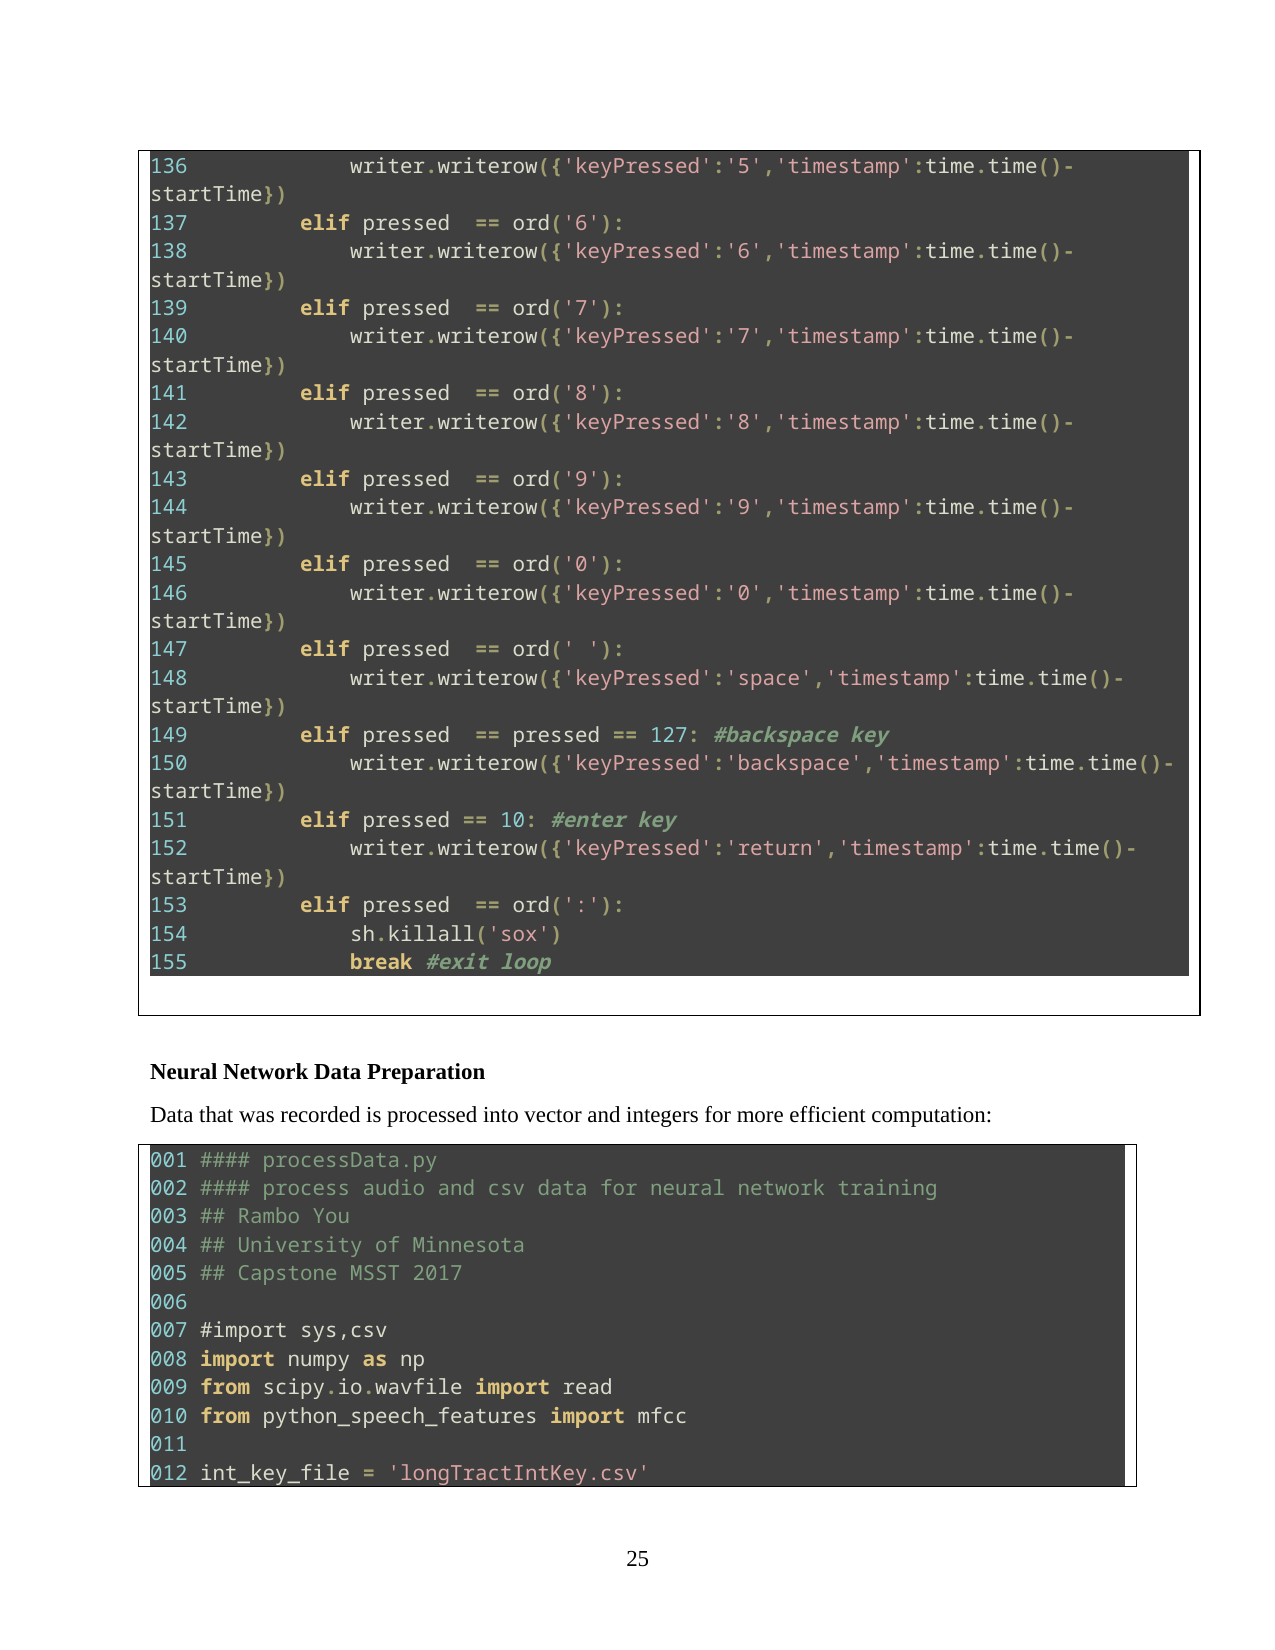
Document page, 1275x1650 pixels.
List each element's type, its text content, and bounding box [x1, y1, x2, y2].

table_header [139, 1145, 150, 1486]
text Data that was recorded is processed into vector and integers for more efficient computation: [150, 1101, 1125, 1127]
text Neural Network Data Preparation [150, 1058, 1125, 1085]
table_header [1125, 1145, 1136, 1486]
